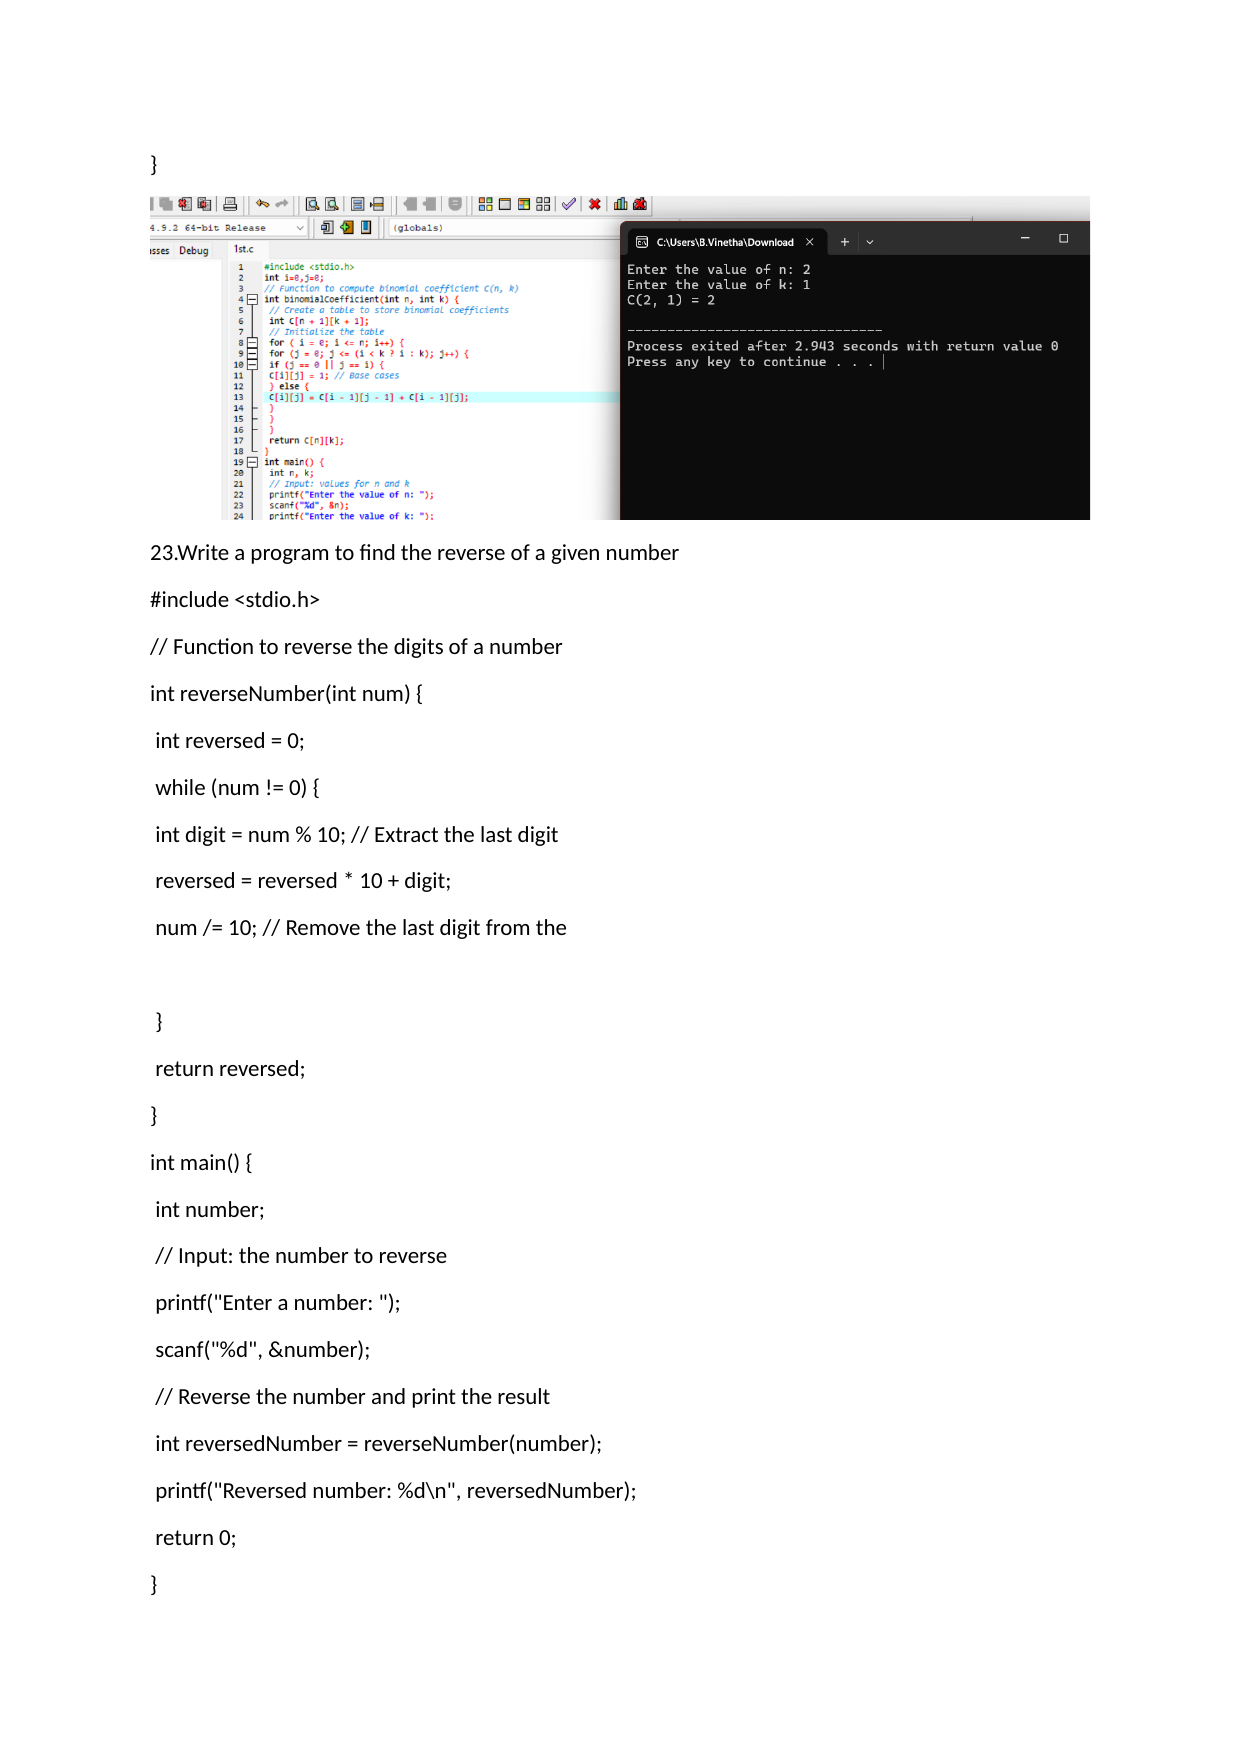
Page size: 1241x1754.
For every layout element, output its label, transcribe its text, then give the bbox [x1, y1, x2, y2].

text // Reverse the number and print the result [150, 1382, 1090, 1410]
text int main() { [150, 1148, 1090, 1176]
text int number; [150, 1195, 1090, 1223]
text return 0; [150, 1523, 1090, 1551]
text int reversed = 0; [150, 726, 1090, 754]
text reversed = reversed * 10 + digit; [150, 867, 1090, 894]
text int digit = num % 10; // Extract the last digit [150, 820, 1090, 848]
text 23.Write a program to find the reverse of a given number [150, 538, 1090, 566]
picture [150, 196, 1091, 520]
text } [150, 1007, 1090, 1035]
text } [150, 150, 1090, 178]
text } [150, 1101, 1090, 1129]
text return reversed; [150, 1054, 1090, 1082]
text while (num != 0) { [150, 773, 1090, 801]
text int reverseNumber(int num) { [150, 679, 1090, 707]
text scanf("%d", &number); [150, 1335, 1090, 1363]
text // Input: the number to reverse [150, 1242, 1090, 1269]
text num /= 10; // Remove the last digit from the [150, 913, 1090, 941]
text // Function to reverse the digits of a number [150, 632, 1090, 660]
text printf("Reversed number: %d\n", reversedNumber); [150, 1476, 1090, 1504]
text #include <stdio.h> [150, 585, 1090, 613]
text printf("Enter a number: "); [150, 1288, 1090, 1316]
text } [150, 1570, 1090, 1598]
text int reversedNumber = reverseNumber(number); [150, 1429, 1090, 1457]
